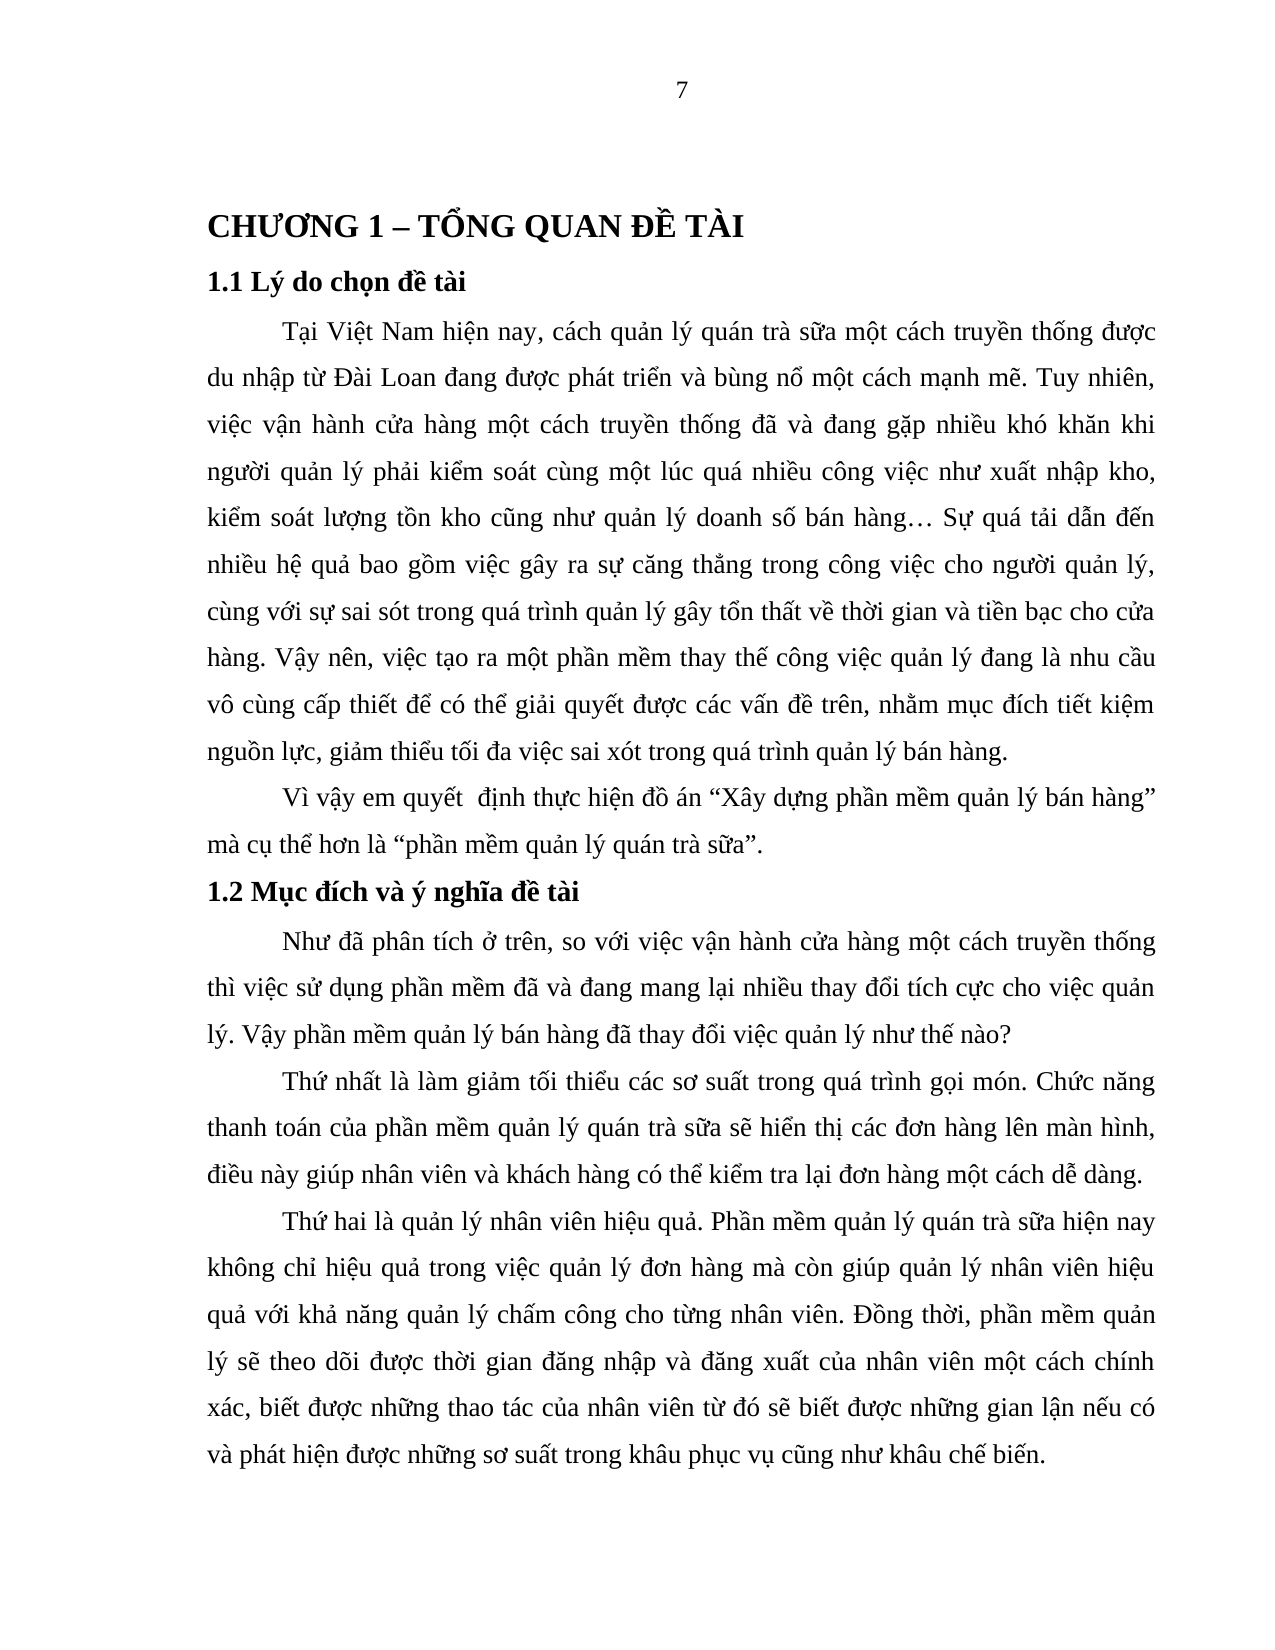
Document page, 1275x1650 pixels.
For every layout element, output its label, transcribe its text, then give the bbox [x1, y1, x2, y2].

text Thứ nhất là làm giảm tối thiểu các sơ suất trong quá trình gọi món. Chức năng thanh toán của phần mềm quản lý quán trà sữa sẽ hiển thị các đơn hàng lên màn hình, điều này giúp nhân viên và khách hàng có thể kiểm tra lại đơn hàng một cách dễ dàng. [207, 1065, 1157, 1189]
text 1.2 Mục đích và ý nghĩa đề tài [207, 874, 1157, 908]
text Vì vậy em quyết định thực hiện đồ án “Xây dựng phần mềm quản lý bán hàng” mà cụ thể hơn là “phần mềm quản lý quán trà sữa”. [207, 781, 1157, 859]
text Thứ hai là quản lý nhân viên hiệu quả. Phần mềm quản lý quán trà sữa hiện nay không chỉ hiệu quả trong việc quản lý đơn hàng mà còn giúp quản lý nhân viên hiệu quả với khả năng quản lý chấm công cho từng nhân viên. Đồng thời, phần mềm quản lý sẽ theo dõi được thời gian đăng nhập và đăng xuất của nhân viên một cách chính xác, biết được những thao tác của nhân viên từ đó sẽ biết được những gian lận nếu có và phát hiện được những sơ suất trong khâu phục vụ cũng như khâu chế biến. [207, 1205, 1157, 1469]
text 1.1 Lý do chọn đề tài [207, 264, 1157, 298]
text Tại Việt Nam hiện nay, cách quản lý quán trà sữa một cách truyền thống được du nhập từ Đài Loan đang được phát triển và bùng nổ một cách mạnh mẽ. Tuy nhiên, việc vận hành cửa hàng một cách truyền thống đã và đang gặp nhiều khó khăn khi người quản lý phải kiểm soát cùng một lúc quá nhiều công việc như xuất nhập kho, kiểm soát lượng tồn kho cũng như quản lý doanh số bán hàng… Sự quá tải dẫn đến nhiều hệ quả bao gồm việc gây ra sự căng thẳng trong công việc cho người quản lý, cùng với sự sai sót trong quá trình quản lý gây tổn thất về thời gian và tiền bạc cho cửa hàng. Vậy nên, việc tạo ra một phần mềm thay thế công việc quản lý đang là nhu cầu vô cùng cấp thiết để có thể giải quyết được các vấn đề trên, nhằm mục đích tiết kiệm nguồn lực, giảm thiểu tối đa việc sai xót trong quá trình quản lý bán hàng. [207, 314, 1157, 766]
text CHƯƠNG 1 – TỔNG QUAN ĐỀ TÀI [207, 207, 1157, 245]
text Như đã phân tích ở trên, so với việc vận hành cửa hàng một cách truyền thống thì việc sử dụng phần mềm đã và đang mang lại nhiều thay đổi tích cực cho việc quản lý. Vậy phần mềm quản lý bán hàng đã thay đổi việc quản lý như thế nào? [207, 925, 1157, 1049]
